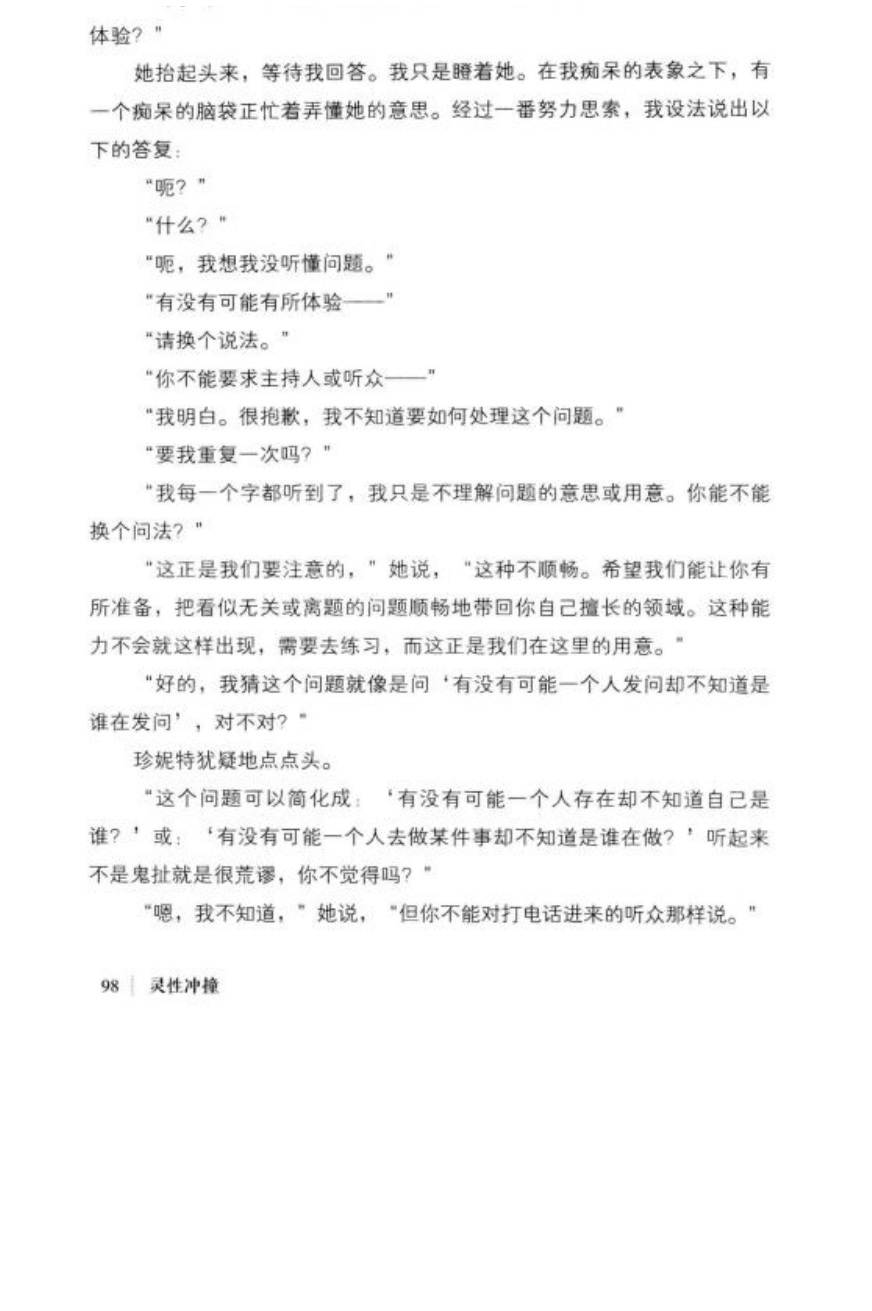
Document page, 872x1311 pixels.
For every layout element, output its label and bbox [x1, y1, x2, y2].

picture [0, 6, 872, 1054]
